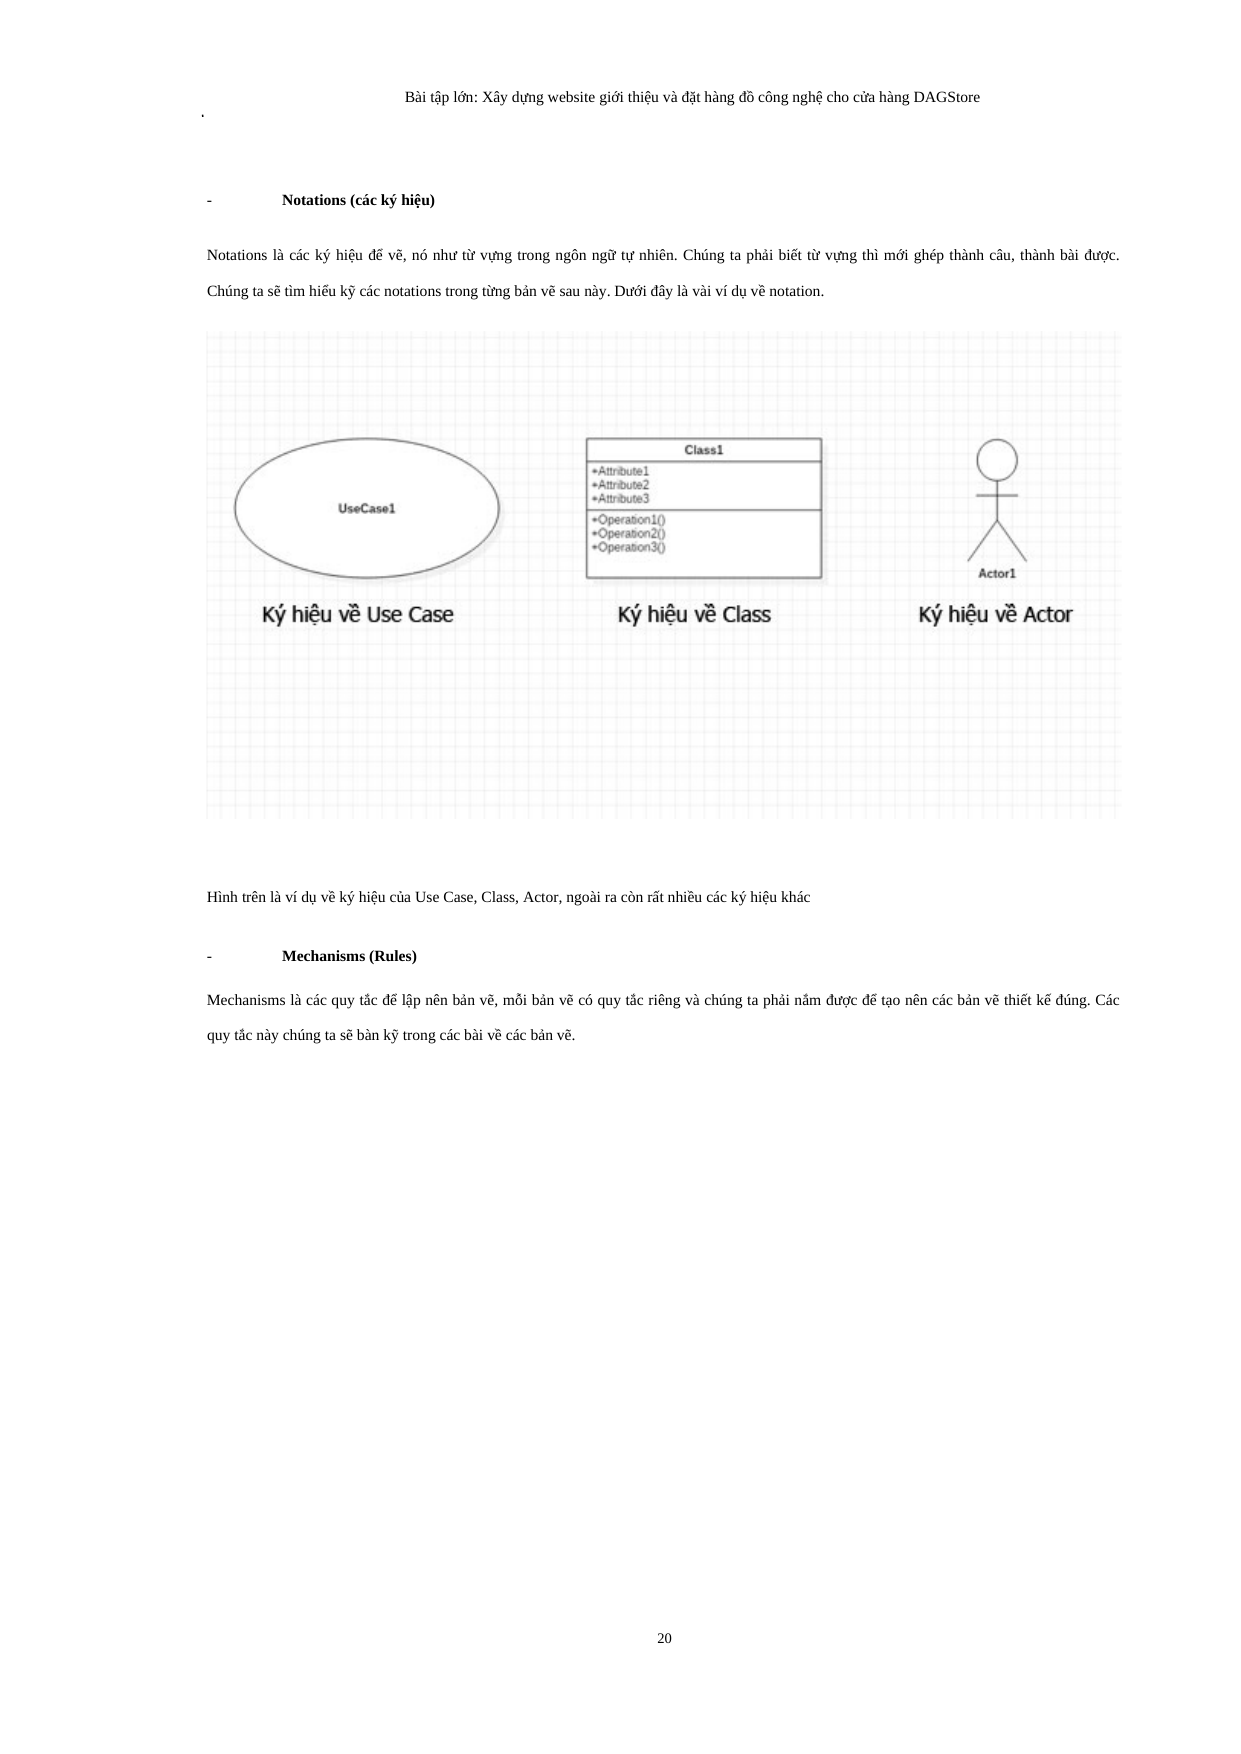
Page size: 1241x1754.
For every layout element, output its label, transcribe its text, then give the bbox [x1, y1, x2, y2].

text Hình trên là ví dụ về ký hiệu của Use Case, Class, Actor, ngoài ra còn rất nhiều các ký hiệu khác [207, 875, 1122, 921]
picture [206, 331, 1122, 819]
text Notations là các ký hiệu để vẽ, nó như từ vựng trong ngôn ngữ tự nhiên. Chúng ta phải biết từ vựng thì mới ghép thành câu, thành bài được. Chúng ta sẽ tìm hiểu kỹ các notations trong từng bản vẽ sau này. Dưới đây là vài ví dụ về notation. [207, 233, 1122, 314]
text Mechanisms là các quy tắc để lập nên bản vẽ, mỗi bản vẽ có quy tắc riêng và chúng ta phải nắm được để tạo nên các bản vẽ thiết kế đúng. Các quy tắc này chúng ta sẽ bàn kỹ trong các bài về các bản vẽ. [207, 977, 1122, 1059]
subtitle Notations (các ký hiệu) [207, 177, 1122, 208]
subtitle Mechanisms (Rules) [207, 933, 1122, 965]
